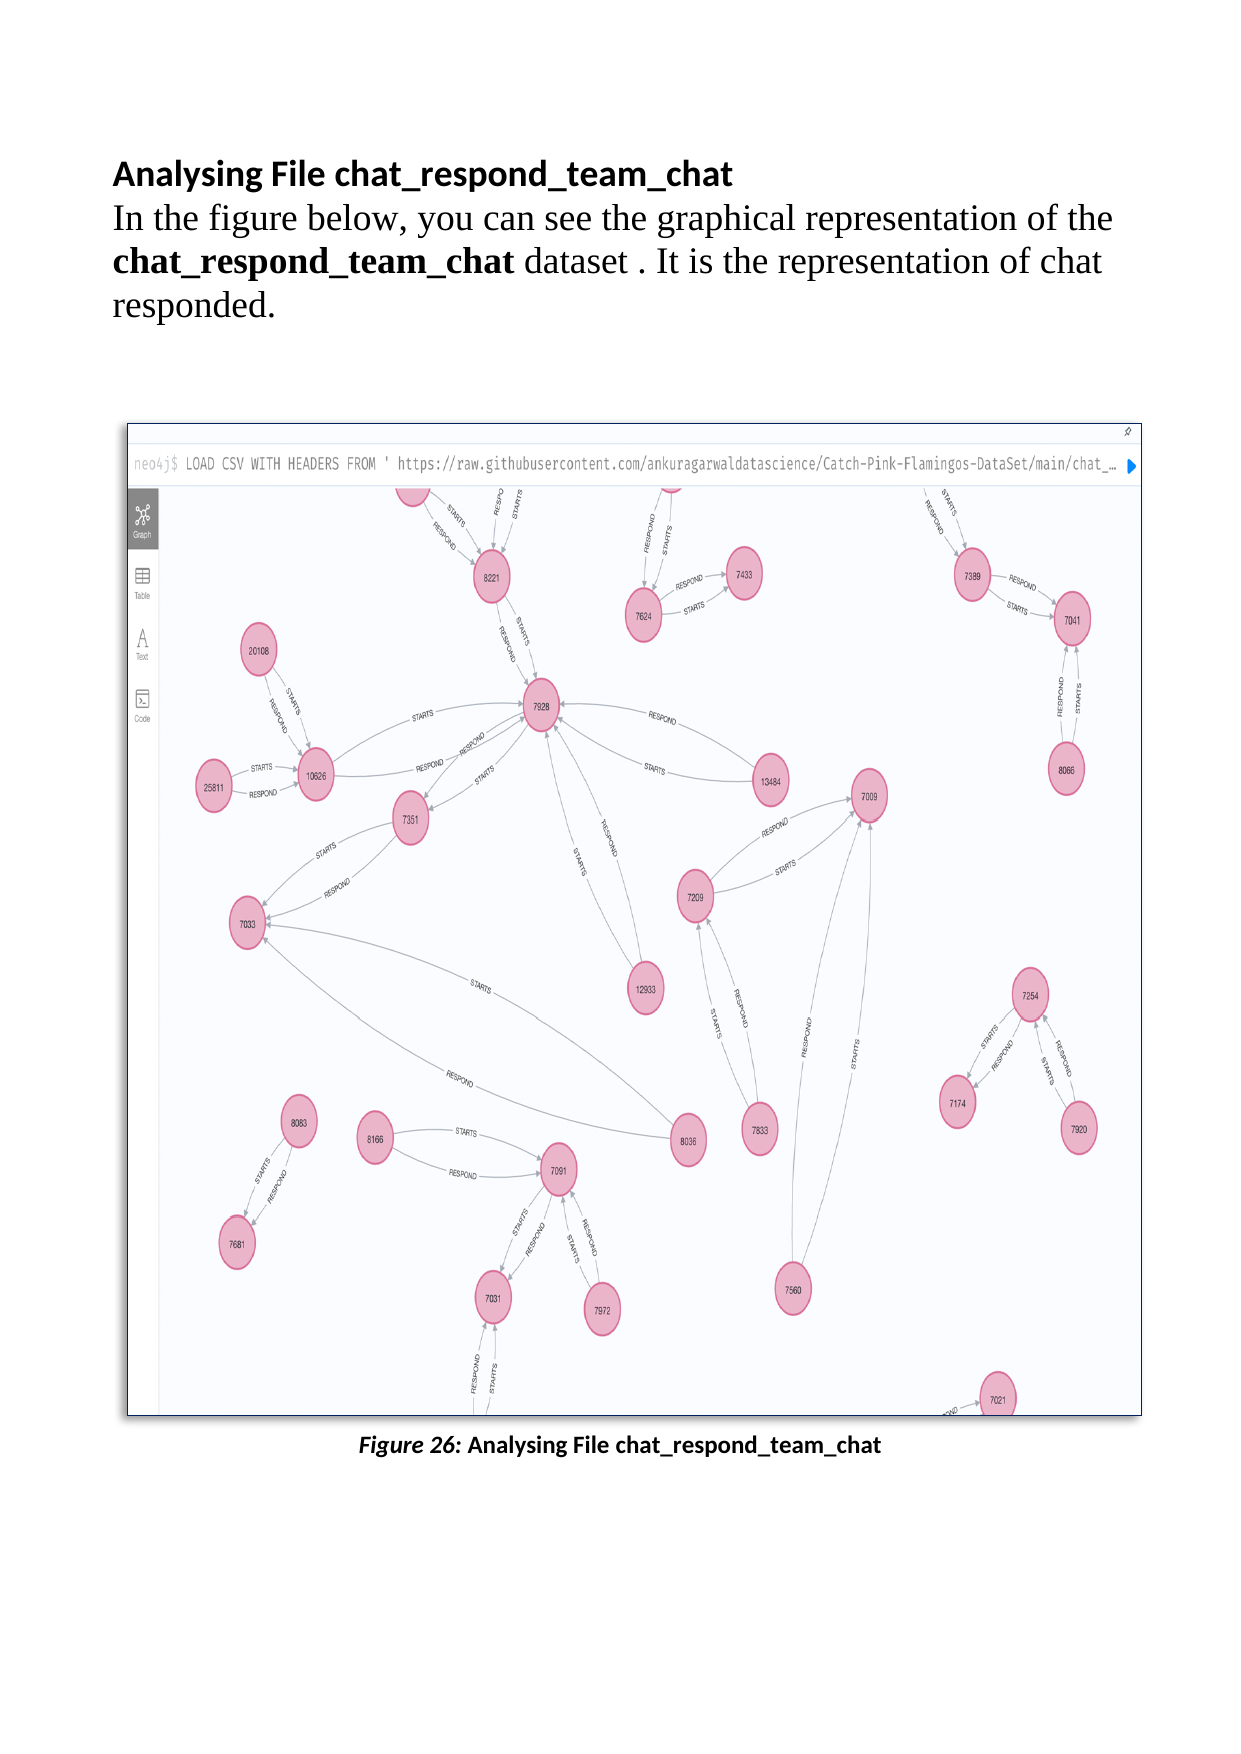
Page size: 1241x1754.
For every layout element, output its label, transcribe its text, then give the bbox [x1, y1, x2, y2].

picture [128, 424, 1141, 1415]
text In the figure below, you can see the graphical representation of the chat_respond_team_chat dataset . It is the representation of chat responded. [112, 196, 1128, 325]
list Analysing File chat_respond_team_chat [112, 150, 1128, 196]
list Figure 26: Analysing File chat_respond_team_chat [112, 1429, 1128, 1460]
